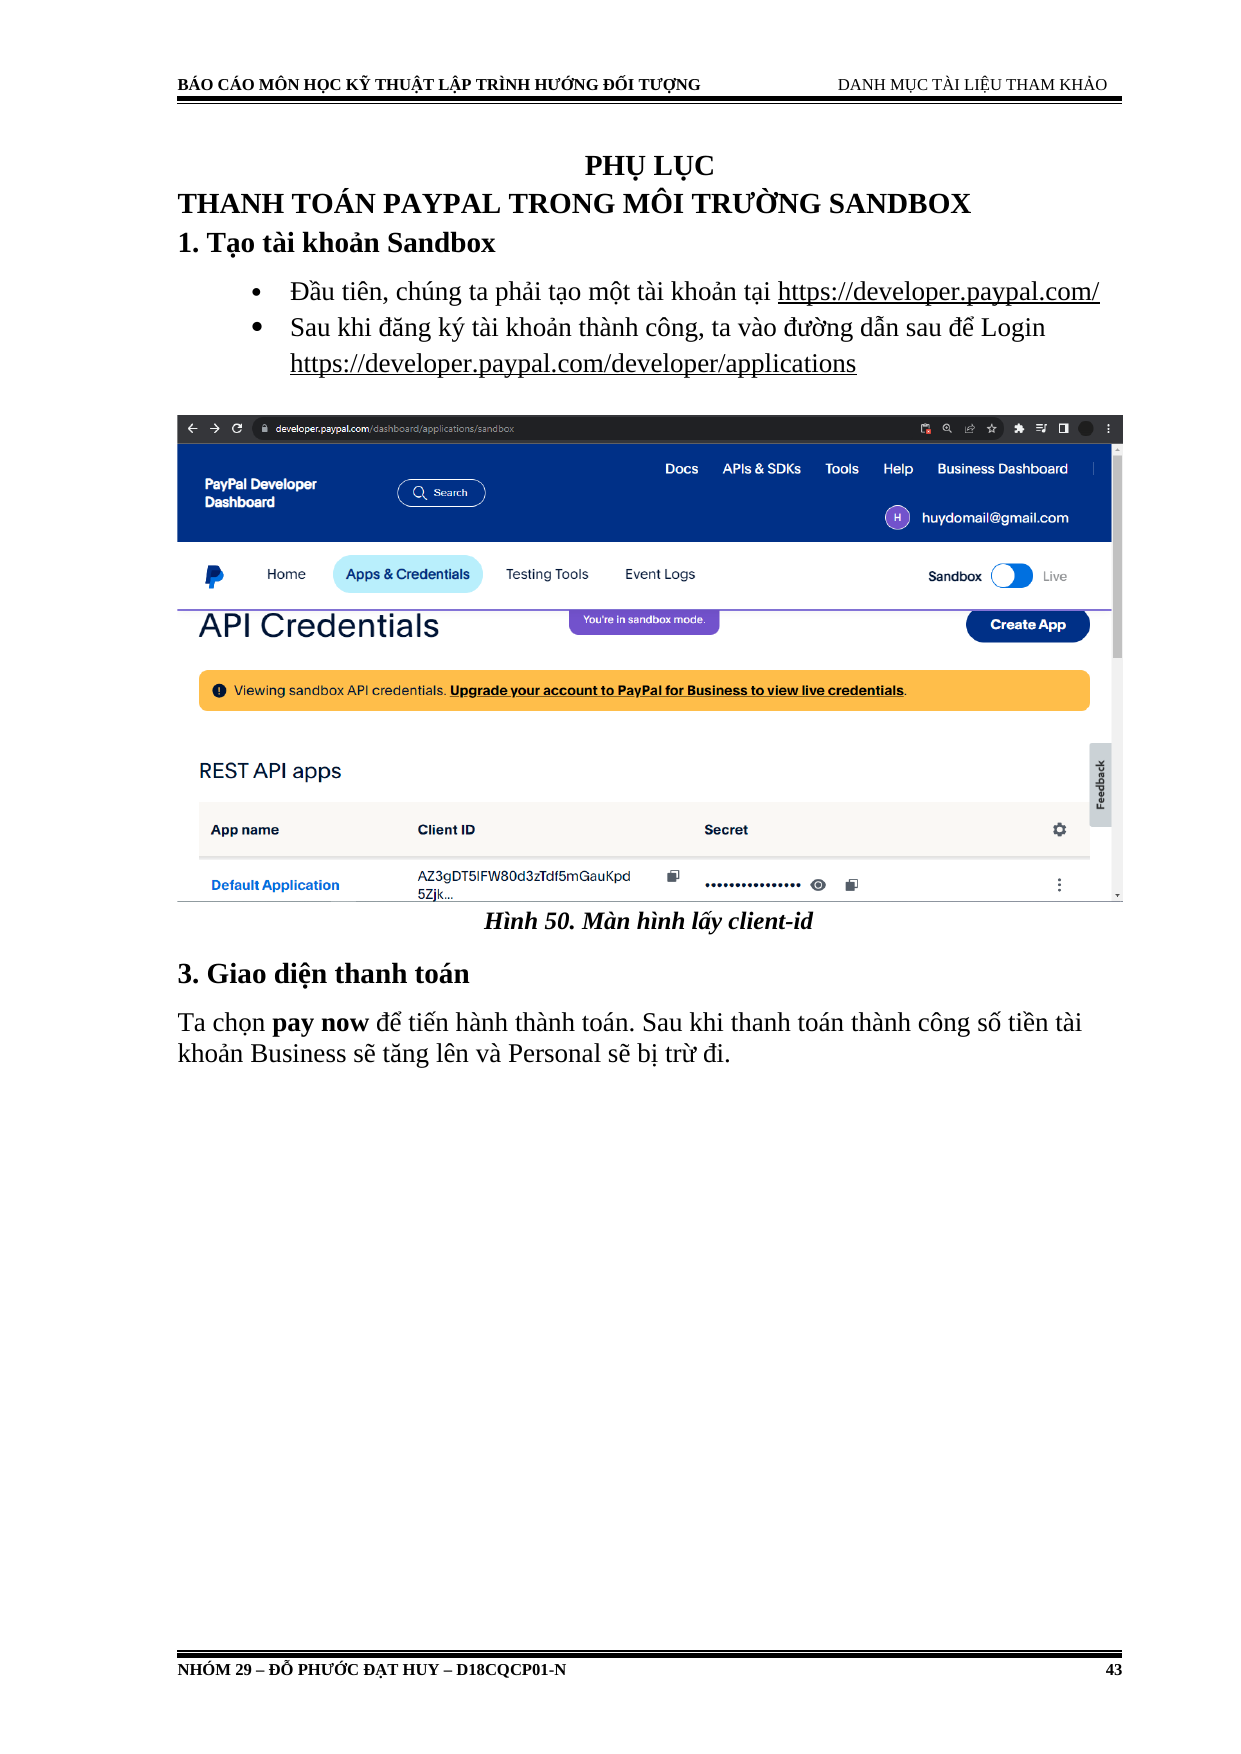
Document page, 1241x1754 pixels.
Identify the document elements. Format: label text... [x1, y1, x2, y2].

subtitle 1. Tạo tài khoản Sandbox [177, 225, 1122, 258]
subtitle THANH TOÁN PAYPAL TRONG MÔI TRƯỜNG SANDBOX [177, 186, 1122, 220]
subtitle PHỤ LỤC [177, 148, 1122, 181]
list Sau khi đăng ký tài khoản thành công, ta vào đường dẫn sau để Login https://developer.paypal.com/developer/applications [252, 311, 1122, 378]
subtitle 3. Giao diện thanh toán [177, 956, 1122, 989]
text Ta chọn pay now để tiến hành thành toán. Sau khi thanh toán thành công số tiền tài khoản Business sẽ tăng lên và Personal sẽ bị trừ đi. [177, 1006, 1122, 1068]
text Hình 50. Màn hình lấy client-id [177, 906, 1122, 935]
list Đầu tiên, chúng ta phải tạo một tài khoản tại https://developer.paypal.com/ [252, 275, 1122, 306]
picture [177, 415, 1123, 902]
